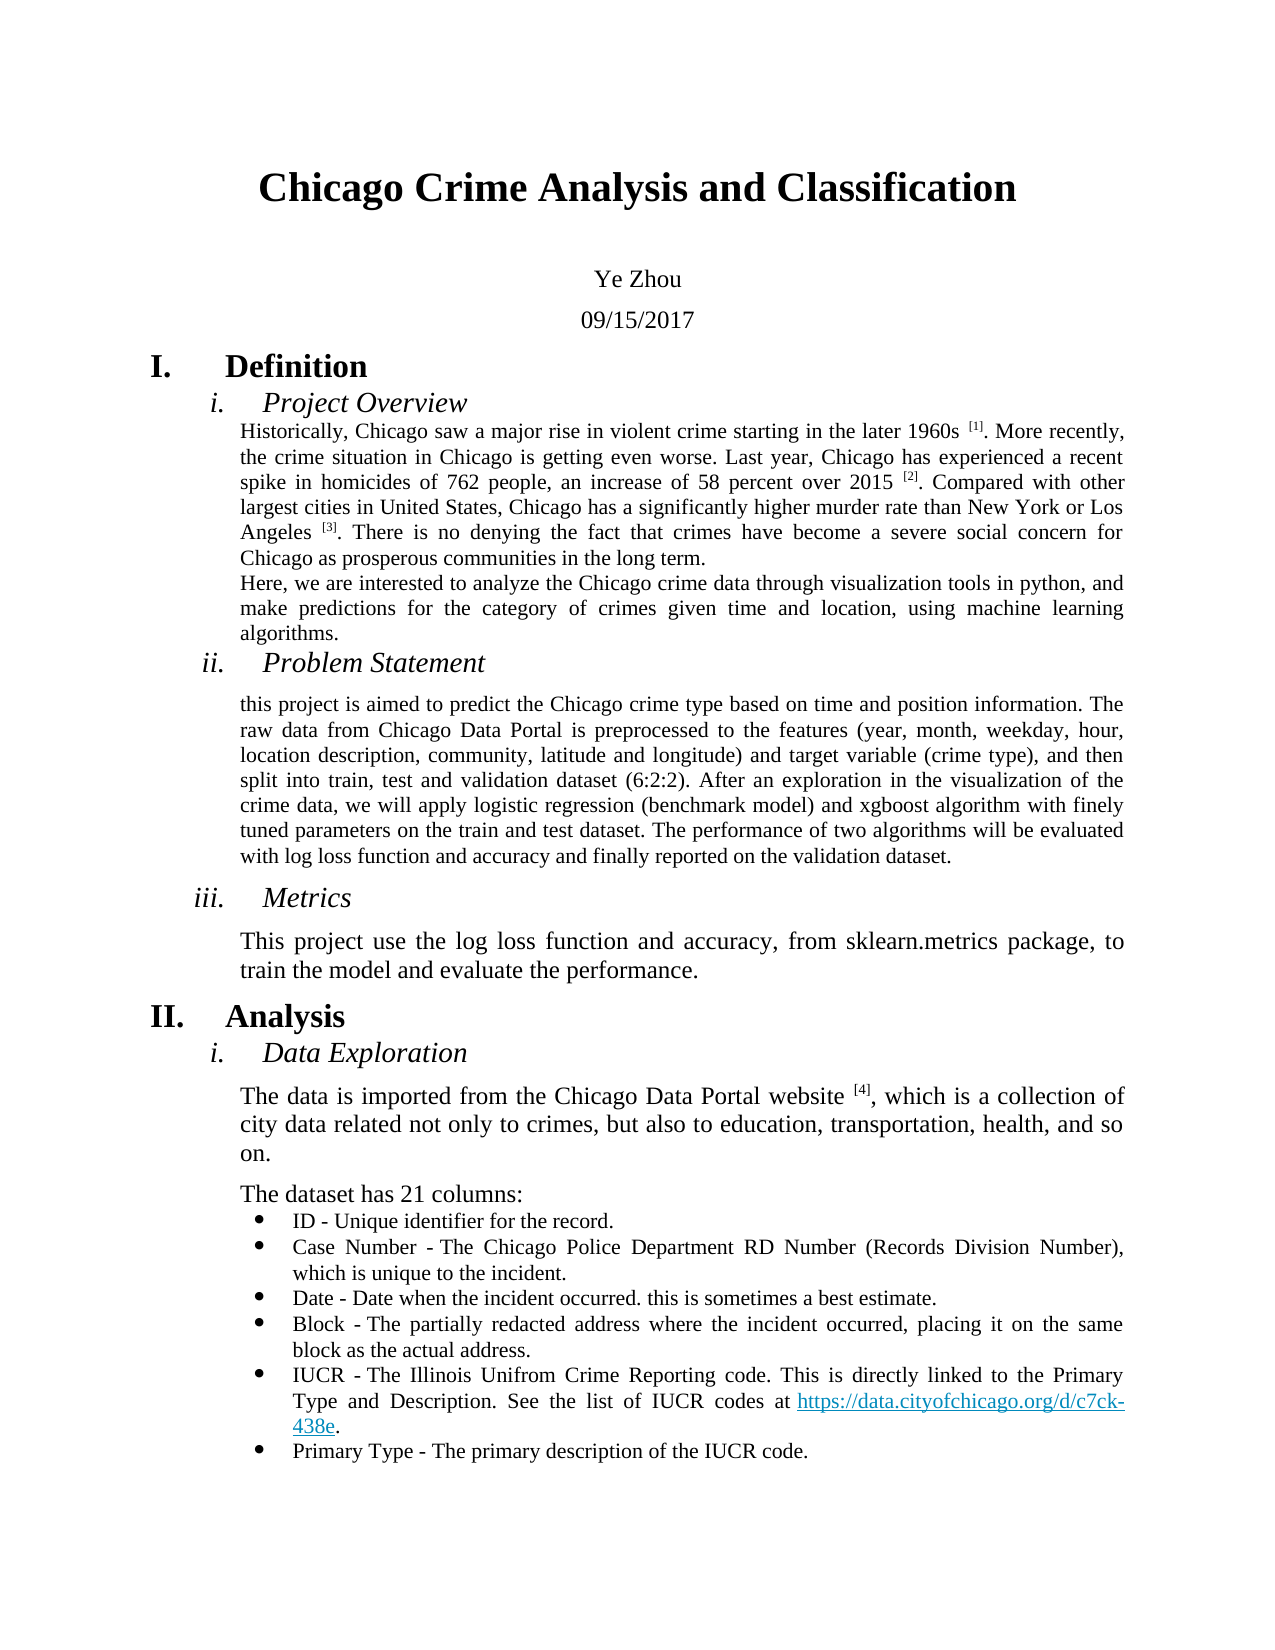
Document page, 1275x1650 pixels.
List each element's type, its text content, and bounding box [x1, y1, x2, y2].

list ID - Unique identifier for the record. [255, 1208, 1125, 1234]
text The data is imported from the Chicago Data Portal website [4], which is a collection of city data related not only to crimes, but also to education, transportation, health, and so on. [240, 1081, 1125, 1167]
list Definition [150, 347, 1125, 385]
list Here, we are interested to analyze the Chicago crime data through visualization tools in python, and make predictions for the category of crimes given time and location, using machine learning algorithms. [240, 570, 1125, 645]
text Chicago Crime Analysis and Classification [150, 162, 1125, 210]
list Data Exploration [225, 1035, 1125, 1068]
picture [846, 1394, 851, 1406]
text This project use the log loss function and accuracy, from sklearn.metrics package, to train the model and evaluate the performance. [240, 926, 1125, 984]
list Project Overview [225, 385, 1125, 418]
text this project is aimed to predict the Chicago crime type based on time and position information. The raw data from Chicago Data Portal is preprocessed to the features (year, month, weekday, hour, location description, community, latitude and longitude) and target variable (crime type), and then split into train, test and validation dataset (6:2:2). After an exploration in the visualization of the crime data, we will apply logistic regression (benchmark model) and xgboost algorithm with finely tuned parameters on the train and test dataset. The performance of two algorithms will be evaluated with log loss function and accuracy and finally reported on the validation dataset. [240, 691, 1125, 868]
list IUCR - The Illinois Unifrom Crime Reporting code. This is directly linked to the Primary Type and Description. See the list of IUCR codes at https://data.cityofchicago.org/d/c7ck-438e. [255, 1362, 1125, 1438]
list Case Number - The Chicago Police Department RD Number (Records Division Number), which is unique to the incident. [255, 1234, 1125, 1285]
list Date - Date when the incident occurred. this is sometimes a best estimate. [255, 1285, 1125, 1311]
list Historically, Chicago saw a major rise in violent crime starting in the later 1960s [1]. More recently, the crime situation in Chicago is getting even worse. Last year, Chicago has experienced a recent spike in homicides of 762 people, an increase of 58 percent over 2015 [2]. Compared with other largest cities in United States, Chicago has a significantly higher murder rate than New York or Los Angeles [3]. There is no denying the fact that crimes have become a severe social concern for Chicago as prosperous communities in the long term. [240, 418, 1125, 570]
picture [1069, 1394, 1076, 1408]
text 09/15/2017 [150, 305, 1125, 334]
text Ye Zhou [150, 264, 1125, 293]
picture [852, 1394, 857, 1406]
picture [1053, 1394, 1059, 1408]
list Analysis [150, 996, 1125, 1035]
list Primary Type - The primary description of the IUCR code. [255, 1438, 1125, 1464]
list Problem Statement [225, 645, 1125, 679]
list Block - The partially redacted address where the incident occurred, placing it on the same block as the actual address. [255, 1311, 1125, 1362]
text The dataset has 21 columns: [240, 1179, 1125, 1208]
list Metrics [225, 880, 1125, 914]
